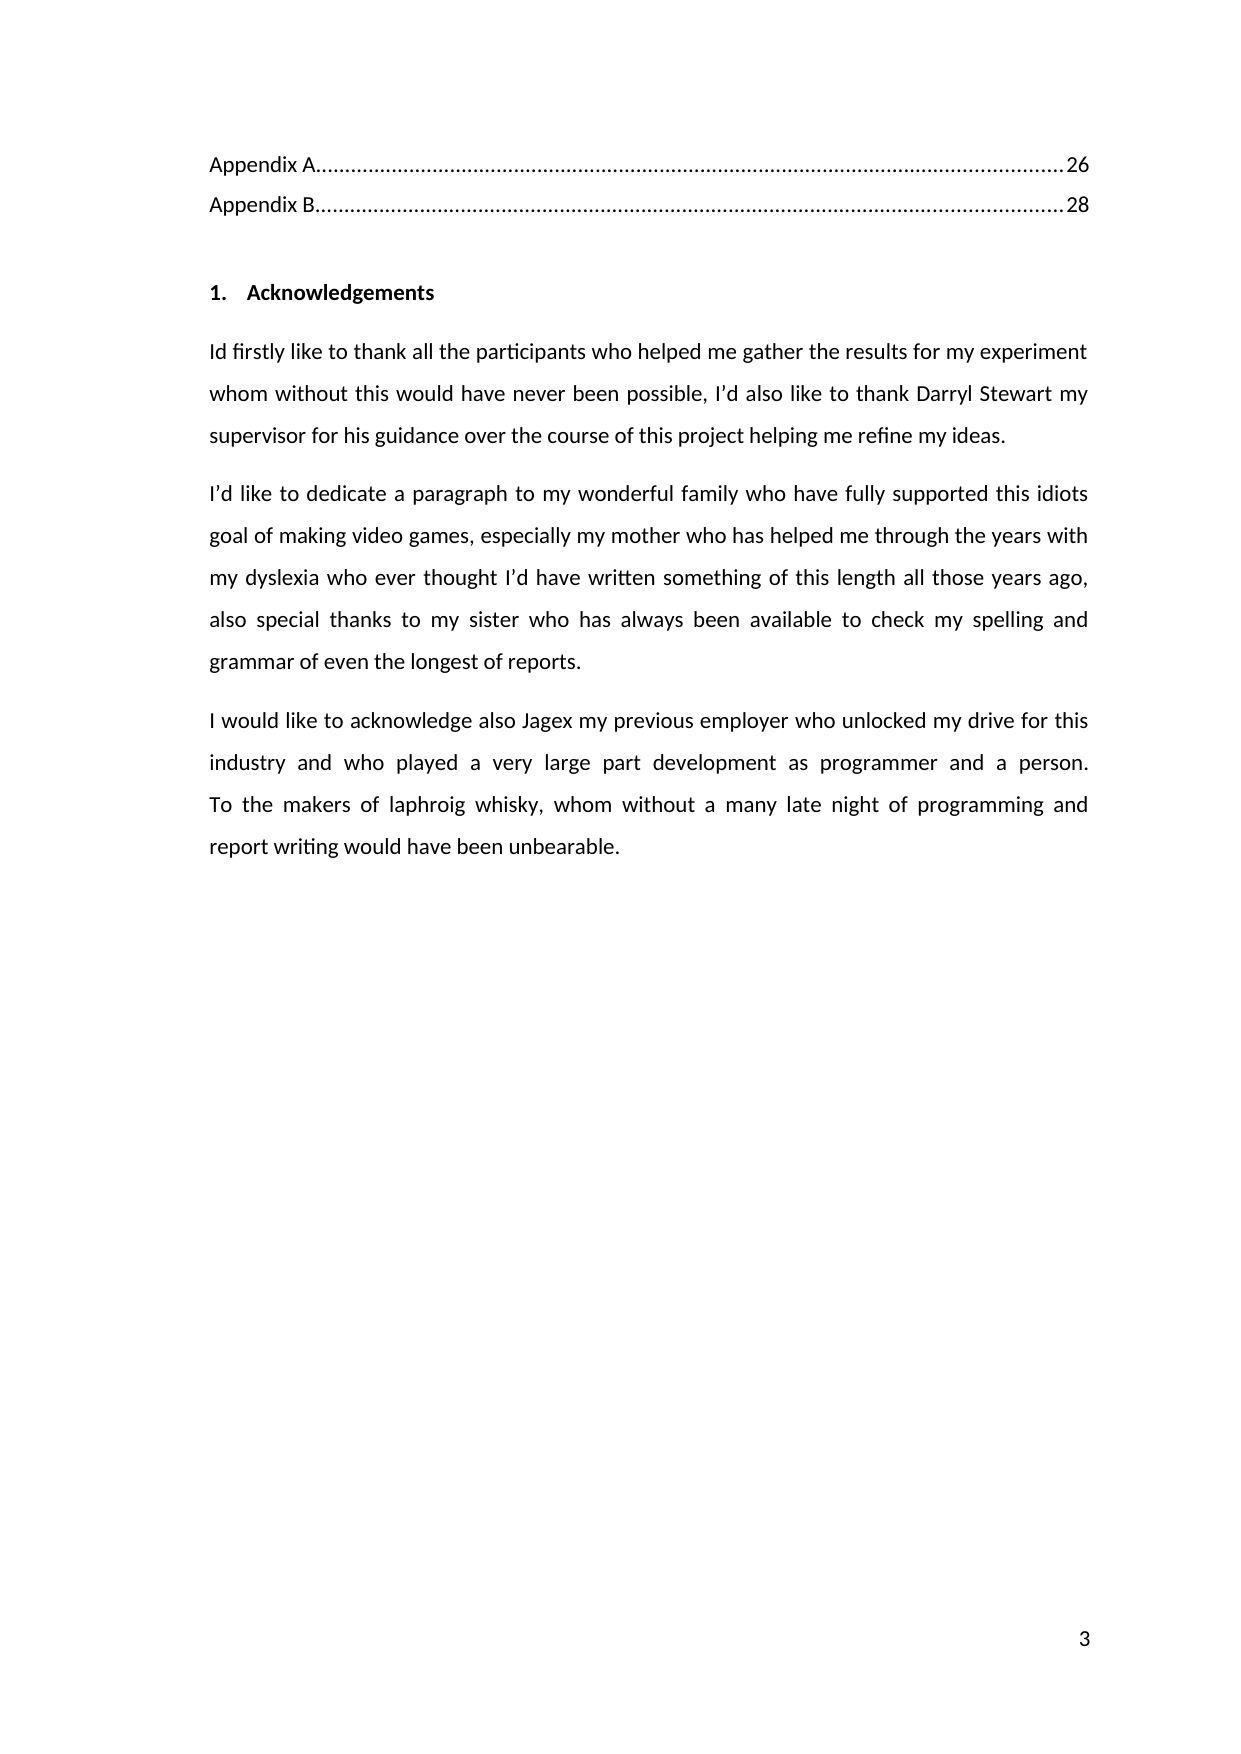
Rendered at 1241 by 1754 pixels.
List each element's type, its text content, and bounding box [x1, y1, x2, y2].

text I’d like to dedicate a paragraph to my wonderful family who have fully supported this idiots goal of making video games, especially my mother who has helped me through the years with my dyslexia who ever thought I’d have written something of this length all those years ago, also special thanks to my sister who has always been available to check my spelling and grammar of even the longest of reports. [209, 479, 1090, 675]
text Id firstly like to thank all the participants who helped me gather the results for my experiment whom without this would have never been possible, I’d also like to thank Darryl Stewart my supervisor for his guidance over the course of this project helping me refine my ideas. [209, 337, 1090, 449]
subtitle Acknowledgements [209, 278, 1090, 306]
text I would like to acknowledge also Jagex my previous employer who unlocked my drive for this industry and who played a very large part development as programmer and a person. To the makers of laphroig whisky, whom without a many late night of programming and report writing would have been unbearable. [209, 706, 1090, 860]
